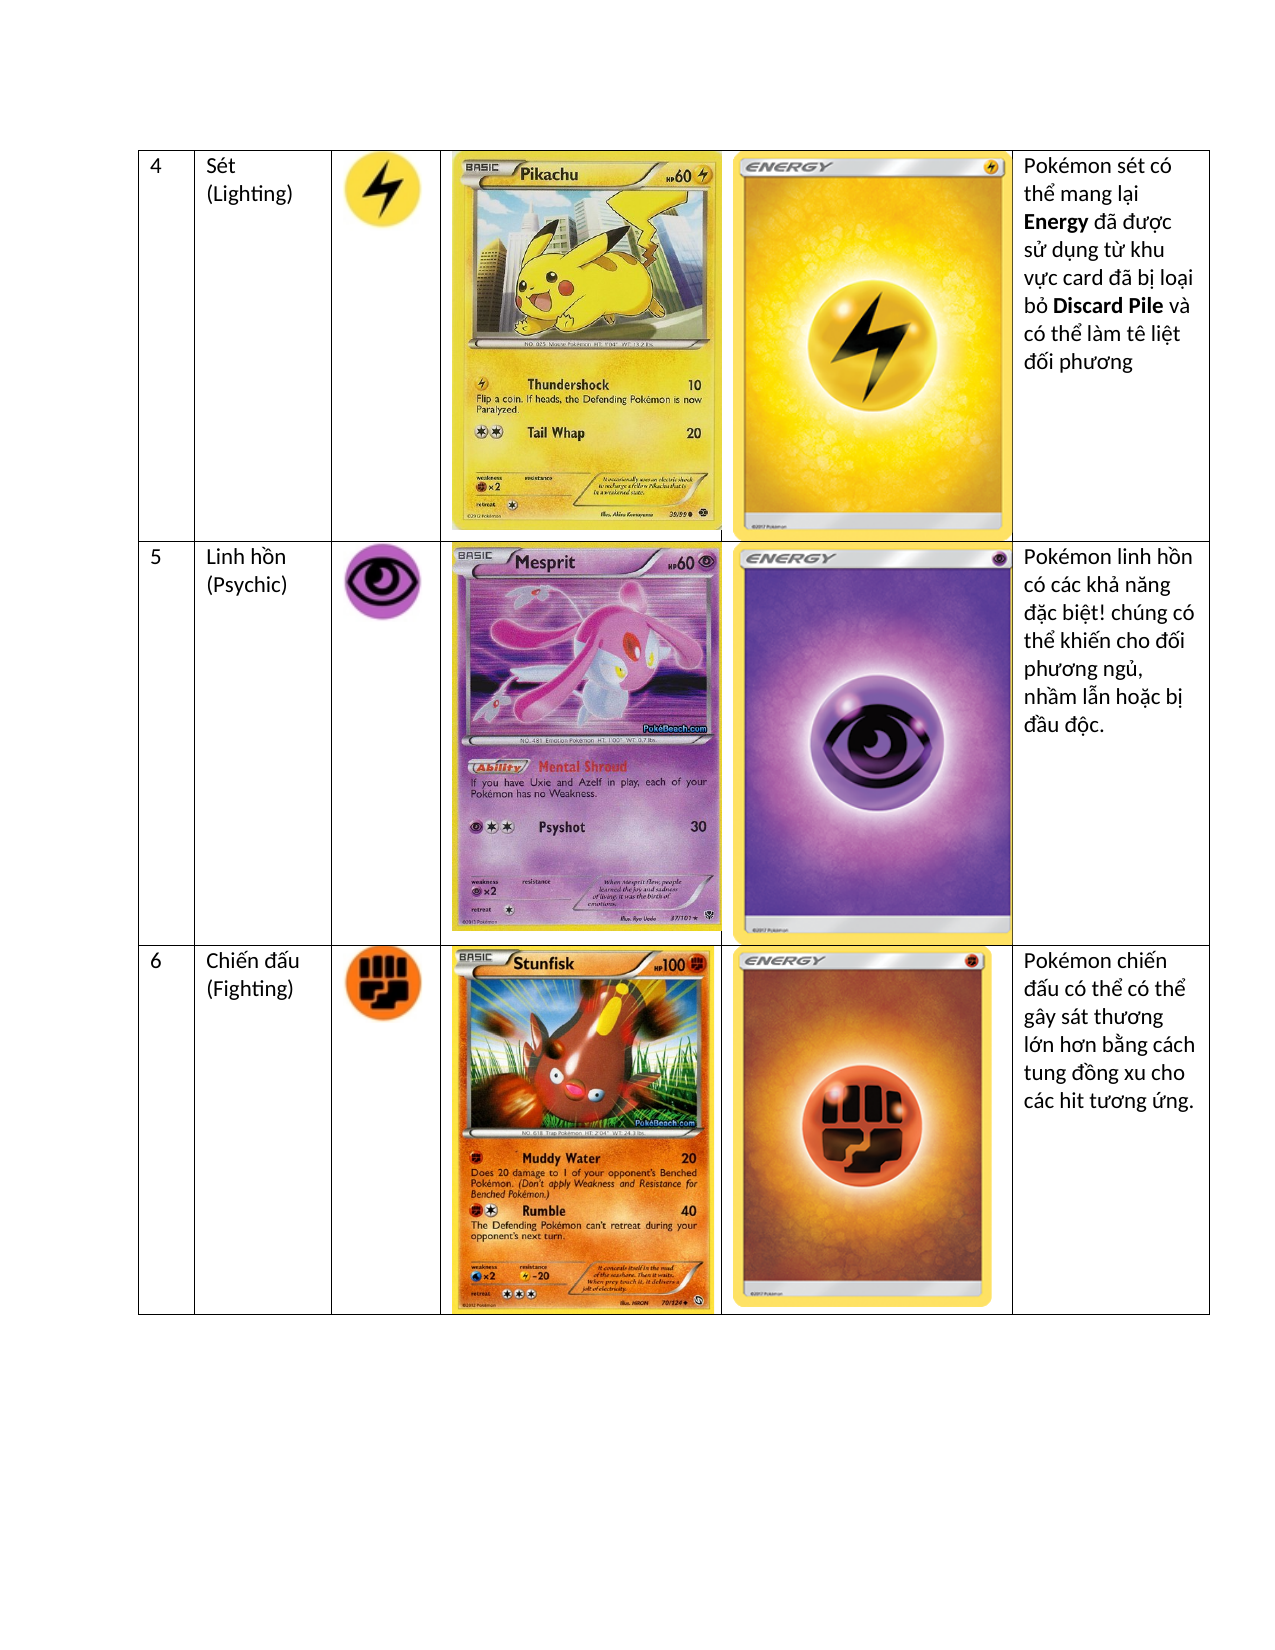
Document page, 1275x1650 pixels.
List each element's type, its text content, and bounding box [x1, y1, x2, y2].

table_cell [332, 946, 440, 1314]
picture [733, 151, 1013, 541]
table_cell [332, 151, 440, 541]
picture [733, 542, 1013, 945]
picture [452, 151, 722, 530]
picture [452, 542, 722, 931]
table_cell Chiến đấu (Fighting) [195, 946, 331, 1314]
picture [452, 946, 715, 1314]
table_cell [441, 151, 721, 541]
table_cell [722, 151, 733, 541]
table_cell 6 [139, 946, 194, 1314]
table_cell Pokémon chiến đấu có thể có thể gây sát thương lớn hơn bằng cách tung đồng xu cho các hit tương ứng. [1013, 946, 1209, 1314]
table_cell [722, 542, 733, 945]
table_cell [722, 946, 1012, 1314]
table_cell [715, 946, 721, 1314]
table_cell [441, 946, 452, 1314]
table_cell Sét (Lighting) [195, 151, 331, 541]
picture [733, 946, 992, 1307]
picture [342, 946, 423, 1023]
table_cell [441, 542, 721, 945]
table_cell Pokémon sét có thể mang lại Energy đã được sử dụng từ khu vực card đã bị loại bỏ Discard Pile và có thể làm tê liệt đối phương [1013, 151, 1209, 541]
table_cell [332, 542, 440, 945]
table_cell 4 [139, 151, 194, 541]
table_cell 5 [139, 542, 194, 945]
picture [342, 542, 423, 622]
table_cell Linh hồn (Psychic) [195, 542, 331, 945]
table_cell Pokémon linh hồn có các khả năng đặc biệt! chúng có thể khiến cho đối phương ngủ, nhầm lẫn hoặc bị đầu độc. [1013, 542, 1209, 945]
picture [342, 151, 423, 231]
